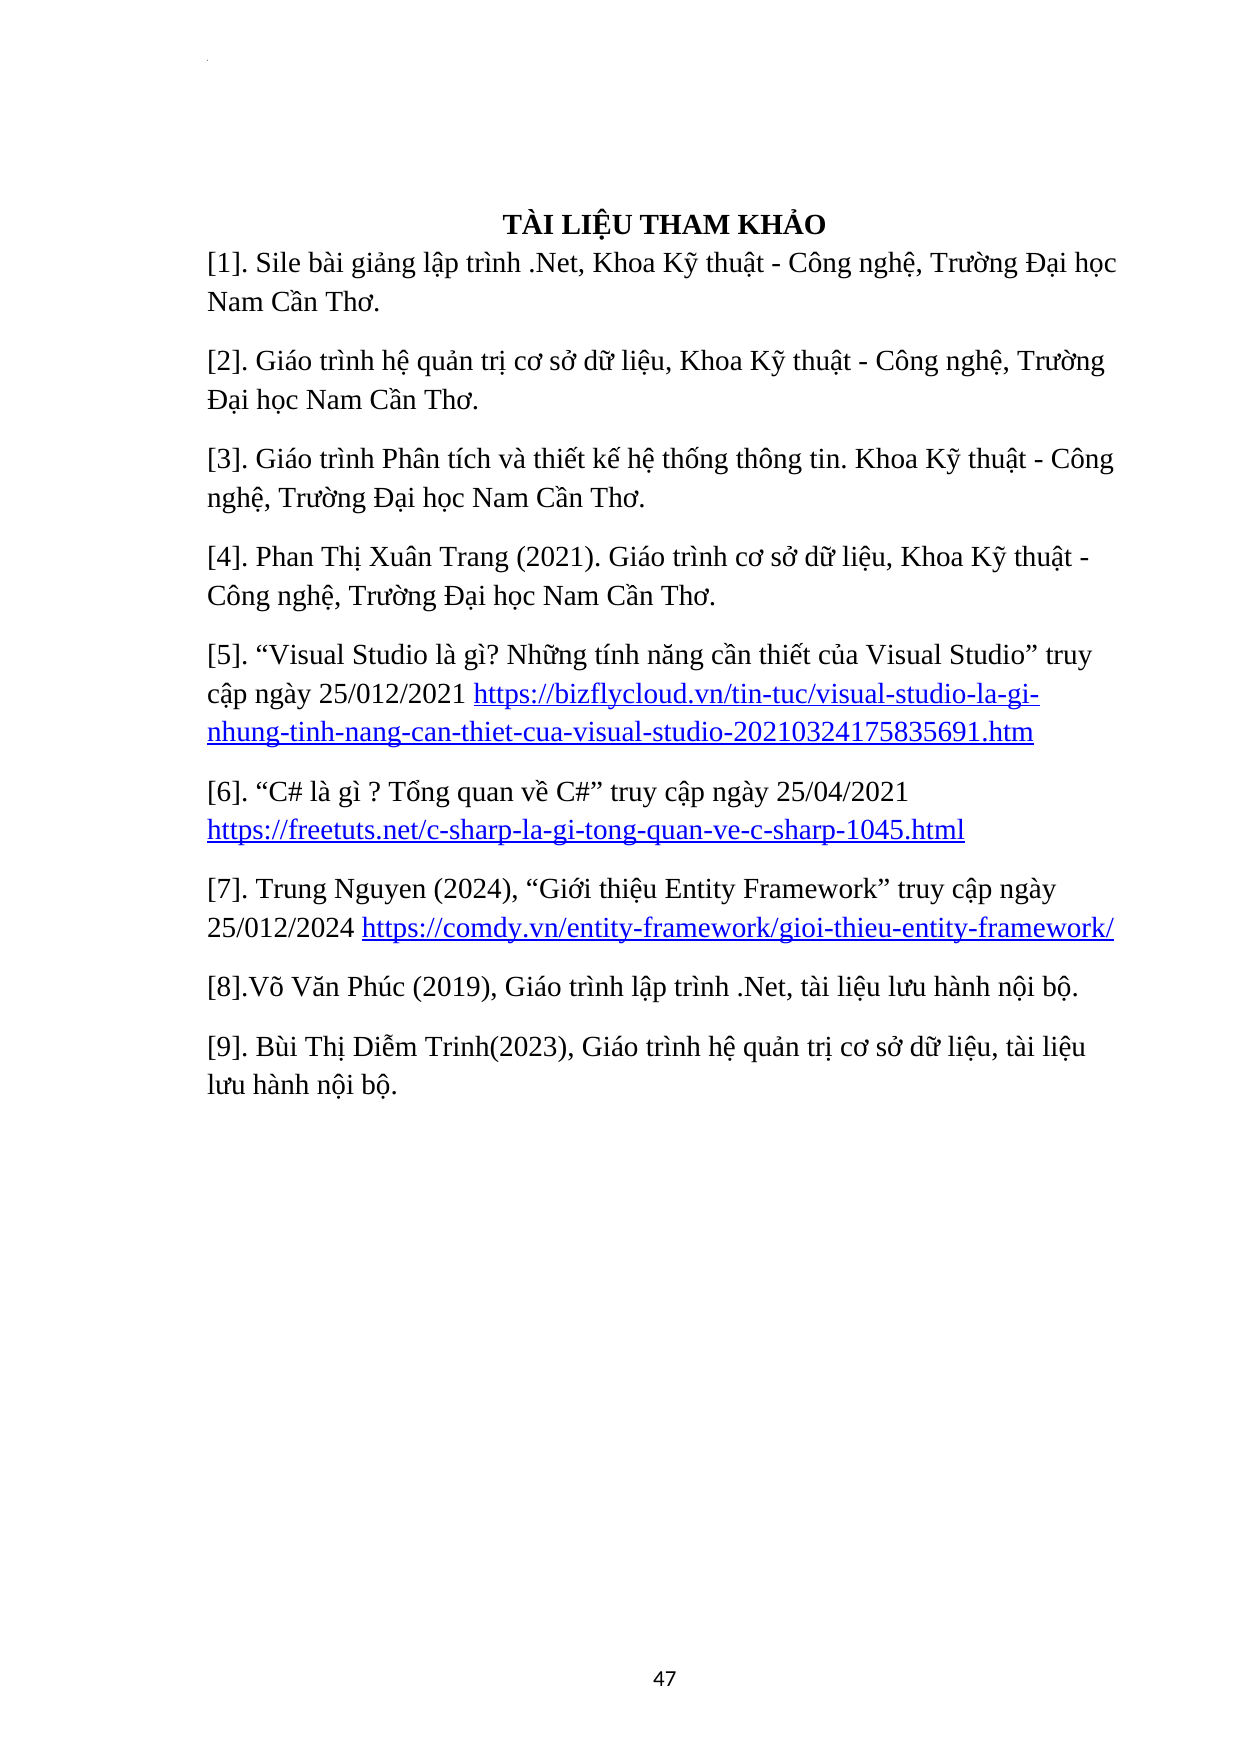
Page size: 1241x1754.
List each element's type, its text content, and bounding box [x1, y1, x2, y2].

text [1]. Sile bài giảng lập trình .Net, Khoa Kỹ thuật - Công nghệ, Trường Đại học Nam Cần Thơ. [207, 246, 1122, 318]
text [8].Võ Văn Phúc (2019), Giáo trình lập trình .Net, tài liệu lưu hành nội bộ. [207, 969, 1122, 1003]
text [3]. Giáo trình Phân tích và thiết kế hệ thống thông tin. Khoa Kỹ thuật - Công nghệ, Trường Đại học Nam Cần Thơ. [207, 441, 1122, 513]
text [7]. Trung Nguyen (2024), “Giới thiệu Entity Framework” truy cập ngày 25/012/2024 https://comdy.vn/entity-framework/gioi-thieu-entity-framework/ [207, 872, 1122, 944]
text [5]. “Visual Studio là gì? Những tính năng cần thiết của Visual Studio” truy cập ngày 25/012/2021 https://bizflycloud.vn/tin-tuc/visual-studio-la-gi-nhung-tinh-nang-can-thiet-cua-visual-studio-20210324175835691.htm [207, 637, 1122, 748]
text [2]. Giáo trình hệ quản trị cơ sở dữ liệu, Khoa Kỹ thuật - Công nghệ, Trường Đại học Nam Cần Thơ. [207, 343, 1122, 416]
text [6]. “C# là gì ? Tổng quan về C#” truy cập ngày 25/04/2021 https://freetuts.net/c-sharp-la-gi-tong-quan-ve-c-sharp-1045.html [207, 774, 1122, 846]
text [9]. Bùi Thị Diễm Trinh(2023), Giáo trình hệ quản trị cơ sở dữ liệu, tài liệu lưu hành nội bộ. [207, 1029, 1122, 1133]
subtitle TÀI LIỆU THAM KHẢO [207, 207, 1122, 241]
text [4]. Phan Thị Xuân Trang (2021). Giáo trình cơ sở dữ liệu, Khoa Kỹ thuật - Công nghệ, Trường Đại học Nam Cần Thơ. [207, 539, 1122, 611]
